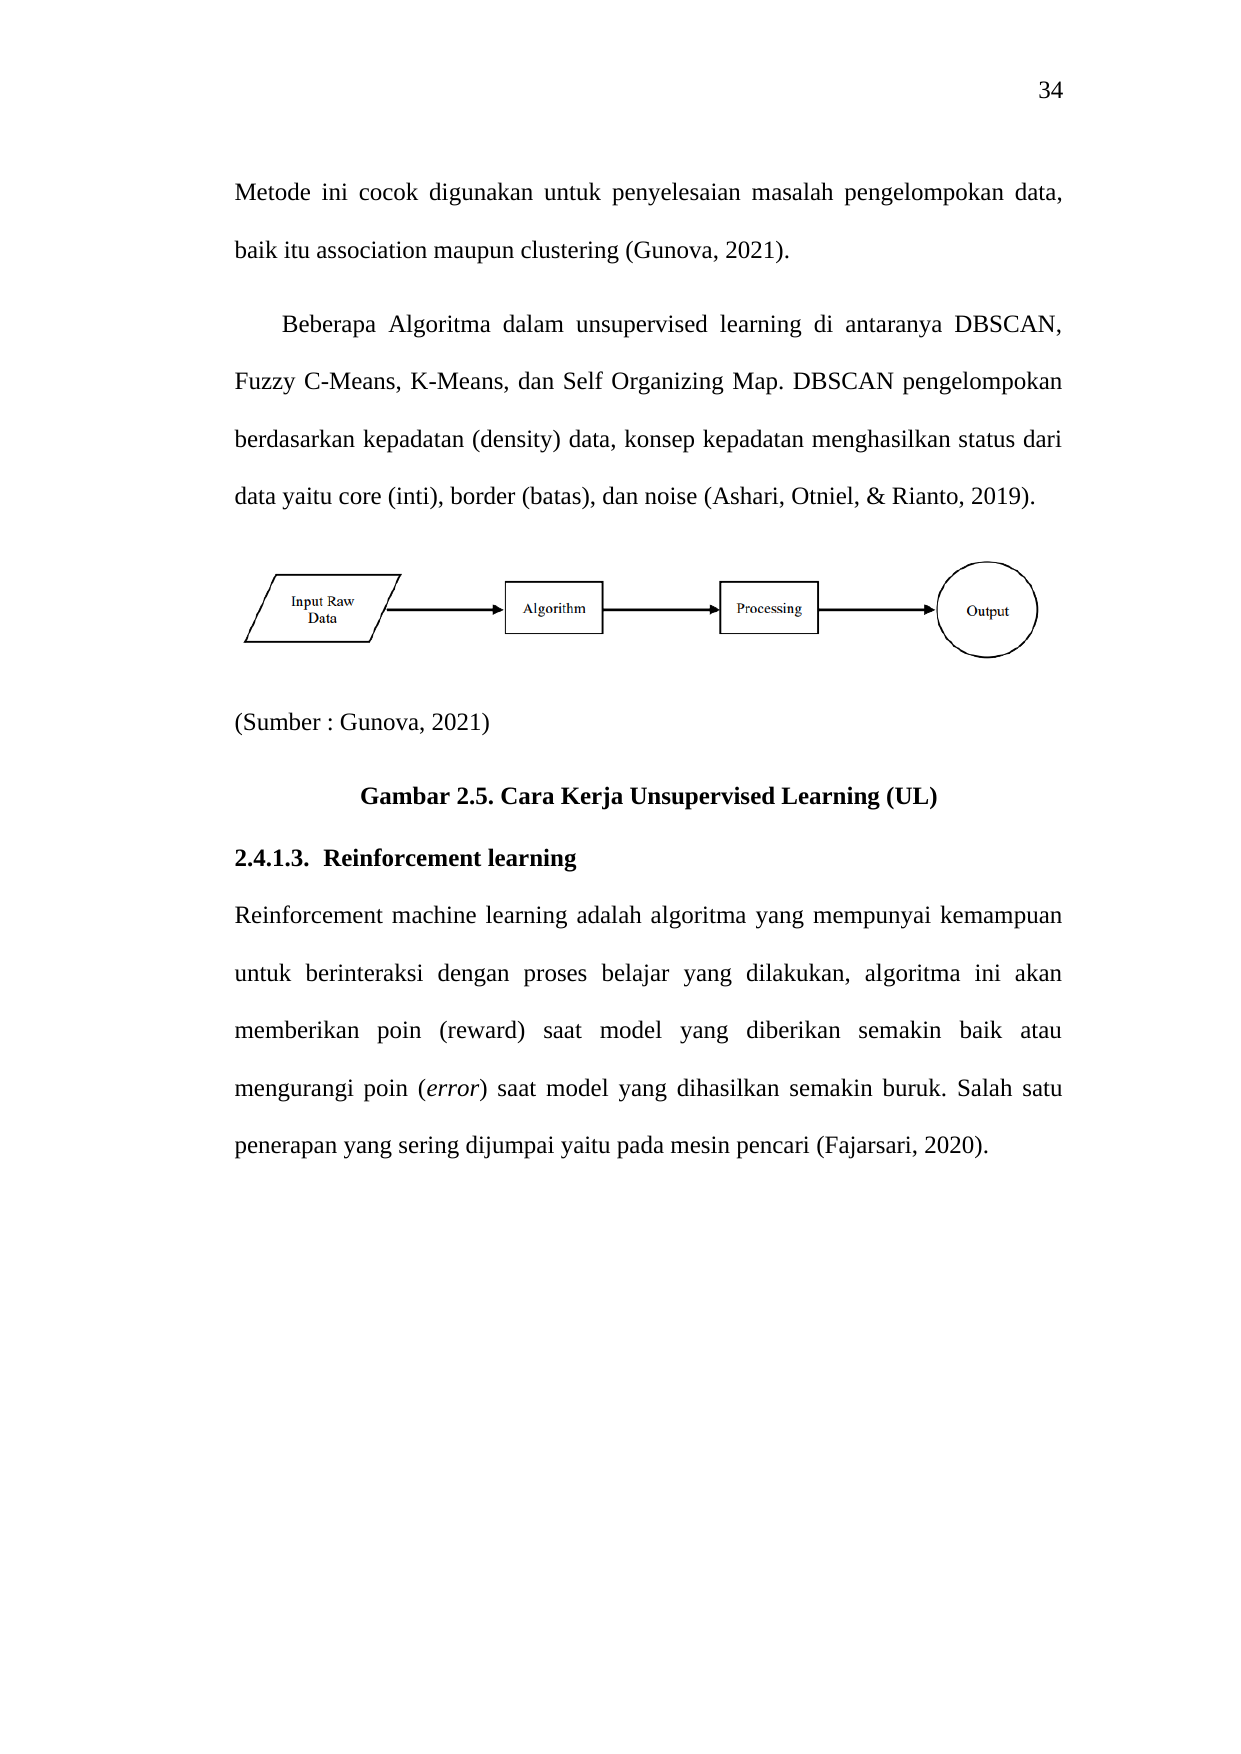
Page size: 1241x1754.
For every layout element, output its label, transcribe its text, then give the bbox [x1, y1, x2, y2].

picture [234, 555, 1062, 662]
text Beberapa Algoritma dalam unsupervised learning di antaranya DBSCAN, Fuzzy C-Means, K-Means, dan Self Organizing Map. DBSCAN pengelompokan berdasarkan kepadatan (density) data, konsep kepadatan menghasilkan status dari data yaitu core (inti), border (batas), dan noise . [234, 309, 1063, 510]
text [234, 177, 1063, 263]
text Reinforcement machine learning adalah algoritma yang mempunyai kemampuan untuk berinteraksi dengan proses belajar yang dilakukan, algoritma ini akan memberikan poin (reward) saat model yang diberikan semakin baik atau mengurangi poin (error) saat model yang dihasilkan semakin buruk. Salah satu penerapan yang sering dijumpai yaitu pada mesin pencari . [234, 901, 1063, 1159]
subtitle Reinforcement learning [234, 843, 1063, 872]
